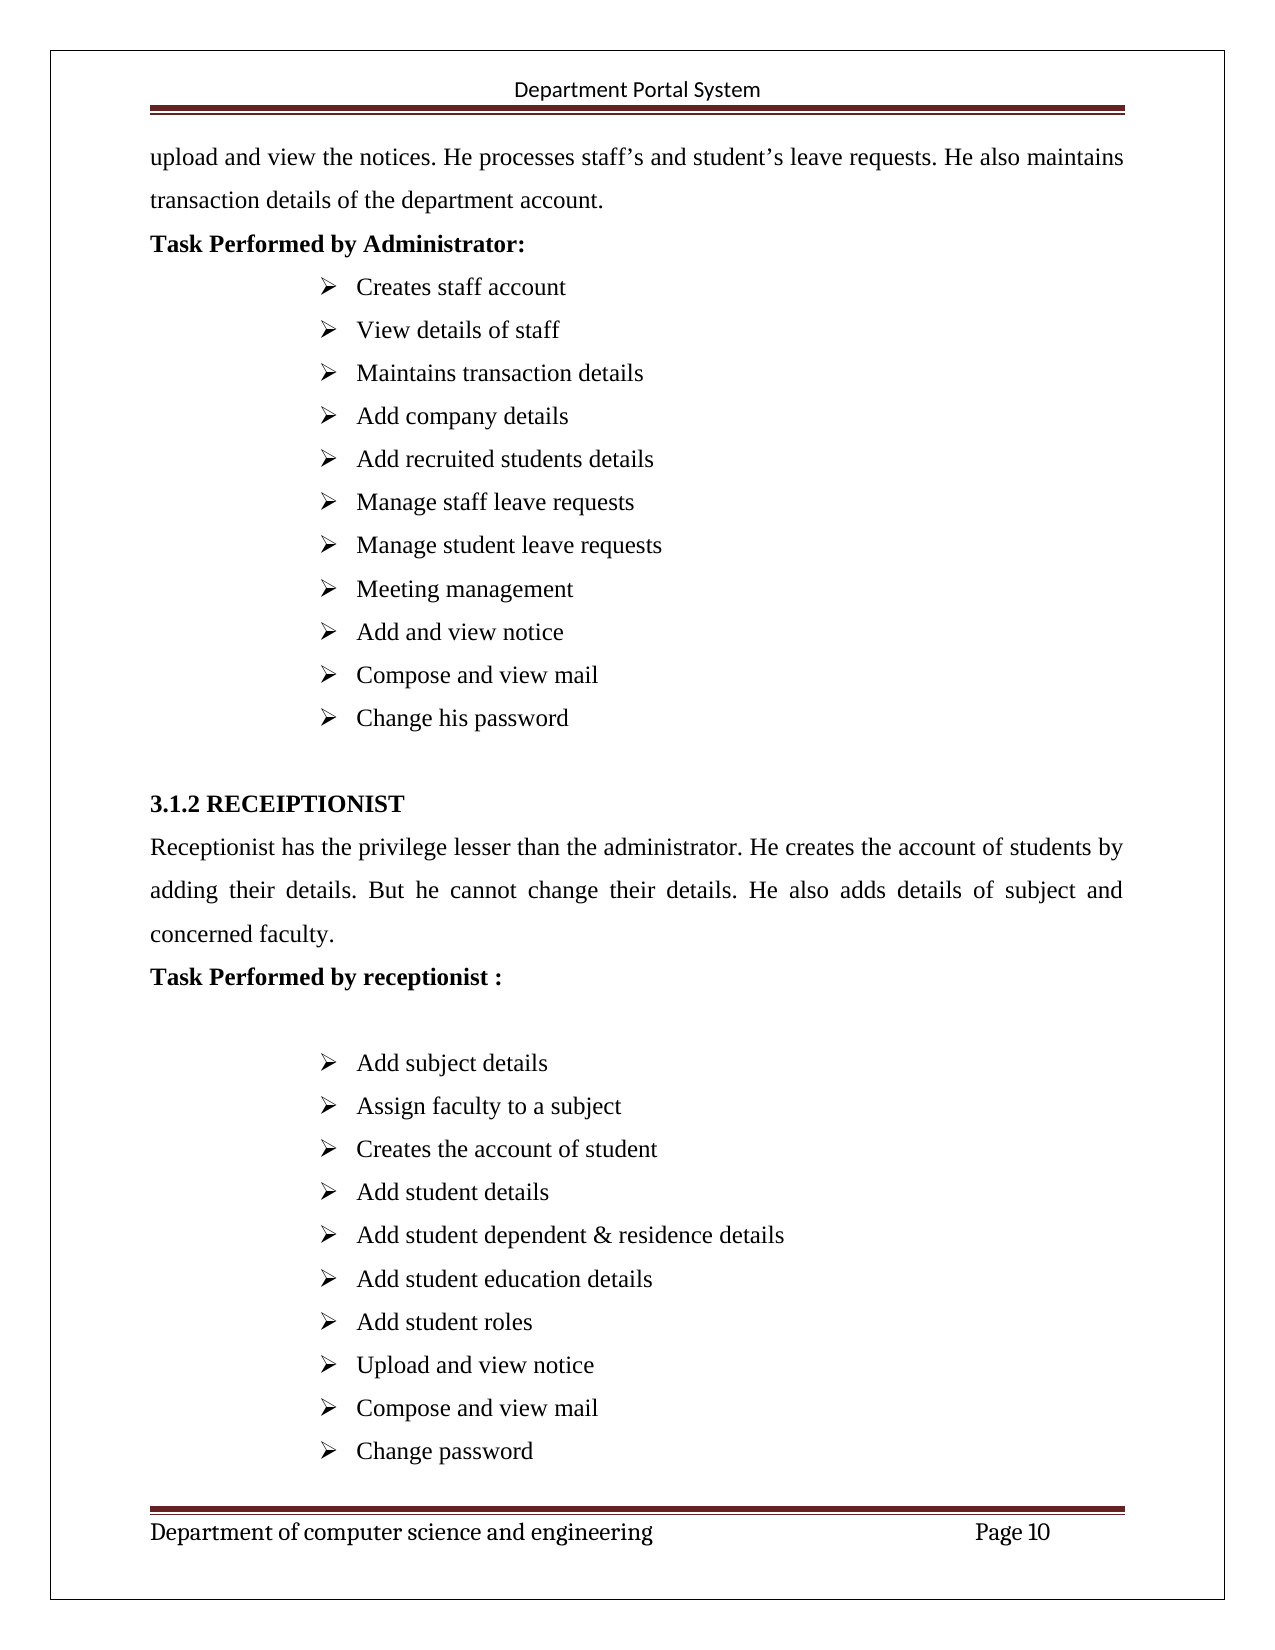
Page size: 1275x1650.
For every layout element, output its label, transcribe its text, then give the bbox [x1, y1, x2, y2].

list Change his password [319, 703, 1125, 732]
list Upload and view notice [319, 1350, 1125, 1379]
list Add student dependent & residence details [319, 1221, 1125, 1249]
list Add recruited students details [319, 444, 1125, 473]
list Creates the account of student [319, 1134, 1125, 1163]
list Assign faculty to a subject [319, 1091, 1125, 1120]
list Compose and view mail [319, 660, 1125, 689]
list Manage staff leave requests [319, 487, 1125, 516]
list Change password [319, 1436, 1125, 1465]
list Meeting management [319, 574, 1125, 602]
list Add and view notice [319, 617, 1125, 646]
subtitle 3.1.2 RECEIPTIONIST [150, 789, 1125, 818]
list Compose and view mail [319, 1393, 1125, 1422]
subtitle Task Performed by Administrator: [150, 229, 1125, 257]
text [150, 142, 1125, 214]
list Manage student leave requests [319, 531, 1125, 559]
list Add student details [319, 1177, 1125, 1206]
text Receptionist has the privilege lesser than the administrator. He creates the account of students by adding their details. But he cannot change their details. He also adds details of subject and concerned faculty. [150, 832, 1125, 947]
list Add company details [319, 401, 1125, 430]
list Creates staff account [319, 272, 1125, 301]
list View details of staff [319, 315, 1125, 344]
list Add subject details [319, 1048, 1125, 1077]
list Add student roles [319, 1307, 1125, 1336]
text Task Performed by receptionist : [150, 962, 1125, 991]
list Maintains transaction details [319, 358, 1125, 387]
list Add student education details [319, 1264, 1125, 1292]
